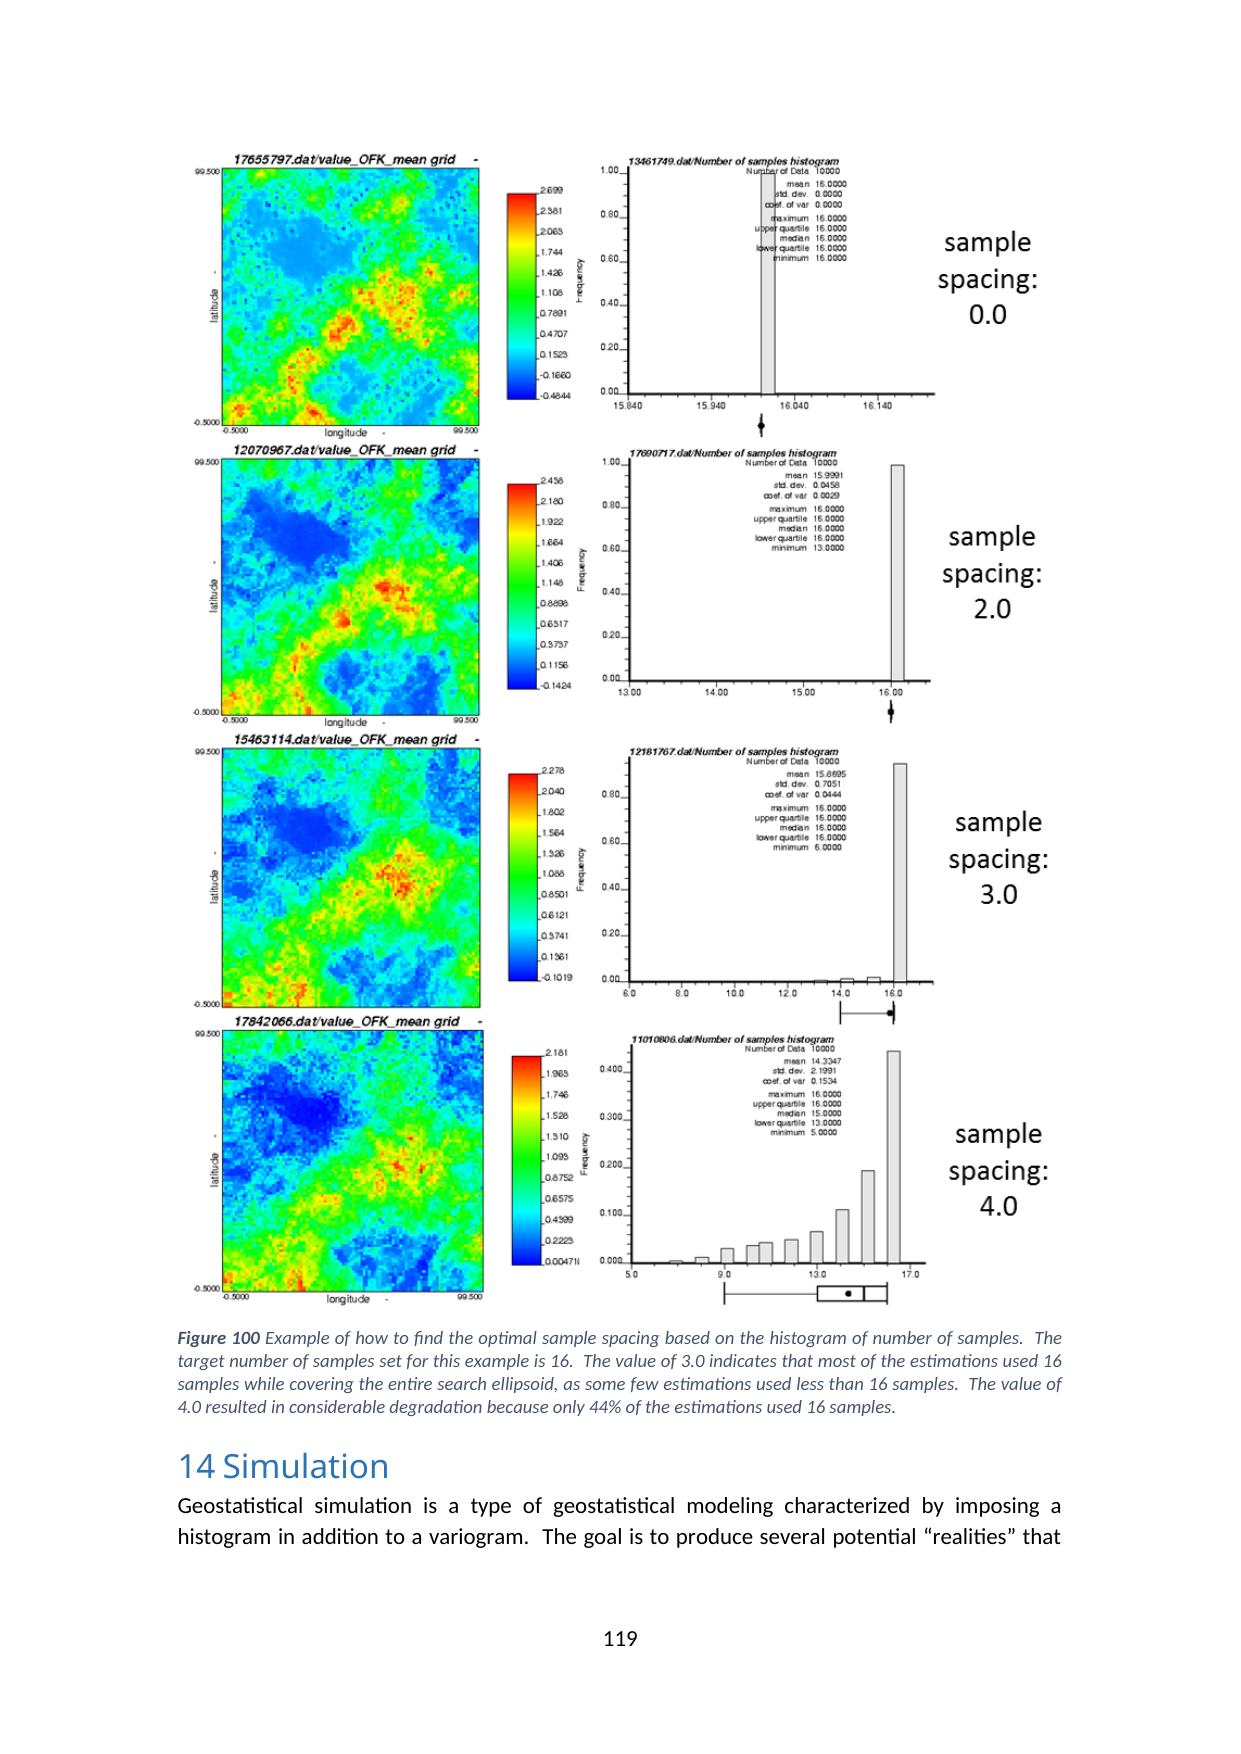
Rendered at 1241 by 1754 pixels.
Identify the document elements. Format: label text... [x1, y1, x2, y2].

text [177, 1492, 1063, 1550]
text Figure 100 Example of how to find the optimal sample spacing based on the histogram of number of samples. The target number of samples set for this example is 16. The value of 3.0 indicates that most of the estimations used 16 samples while covering the entire search ellipsoid, as some few estimations used less than 16 samples. The value of 4.0 resulted in considerable degradation because only 44% of the estimations used 16 samples. [177, 1326, 1063, 1418]
subtitle Simulation [177, 1443, 1063, 1488]
picture [184, 147, 1056, 1308]
